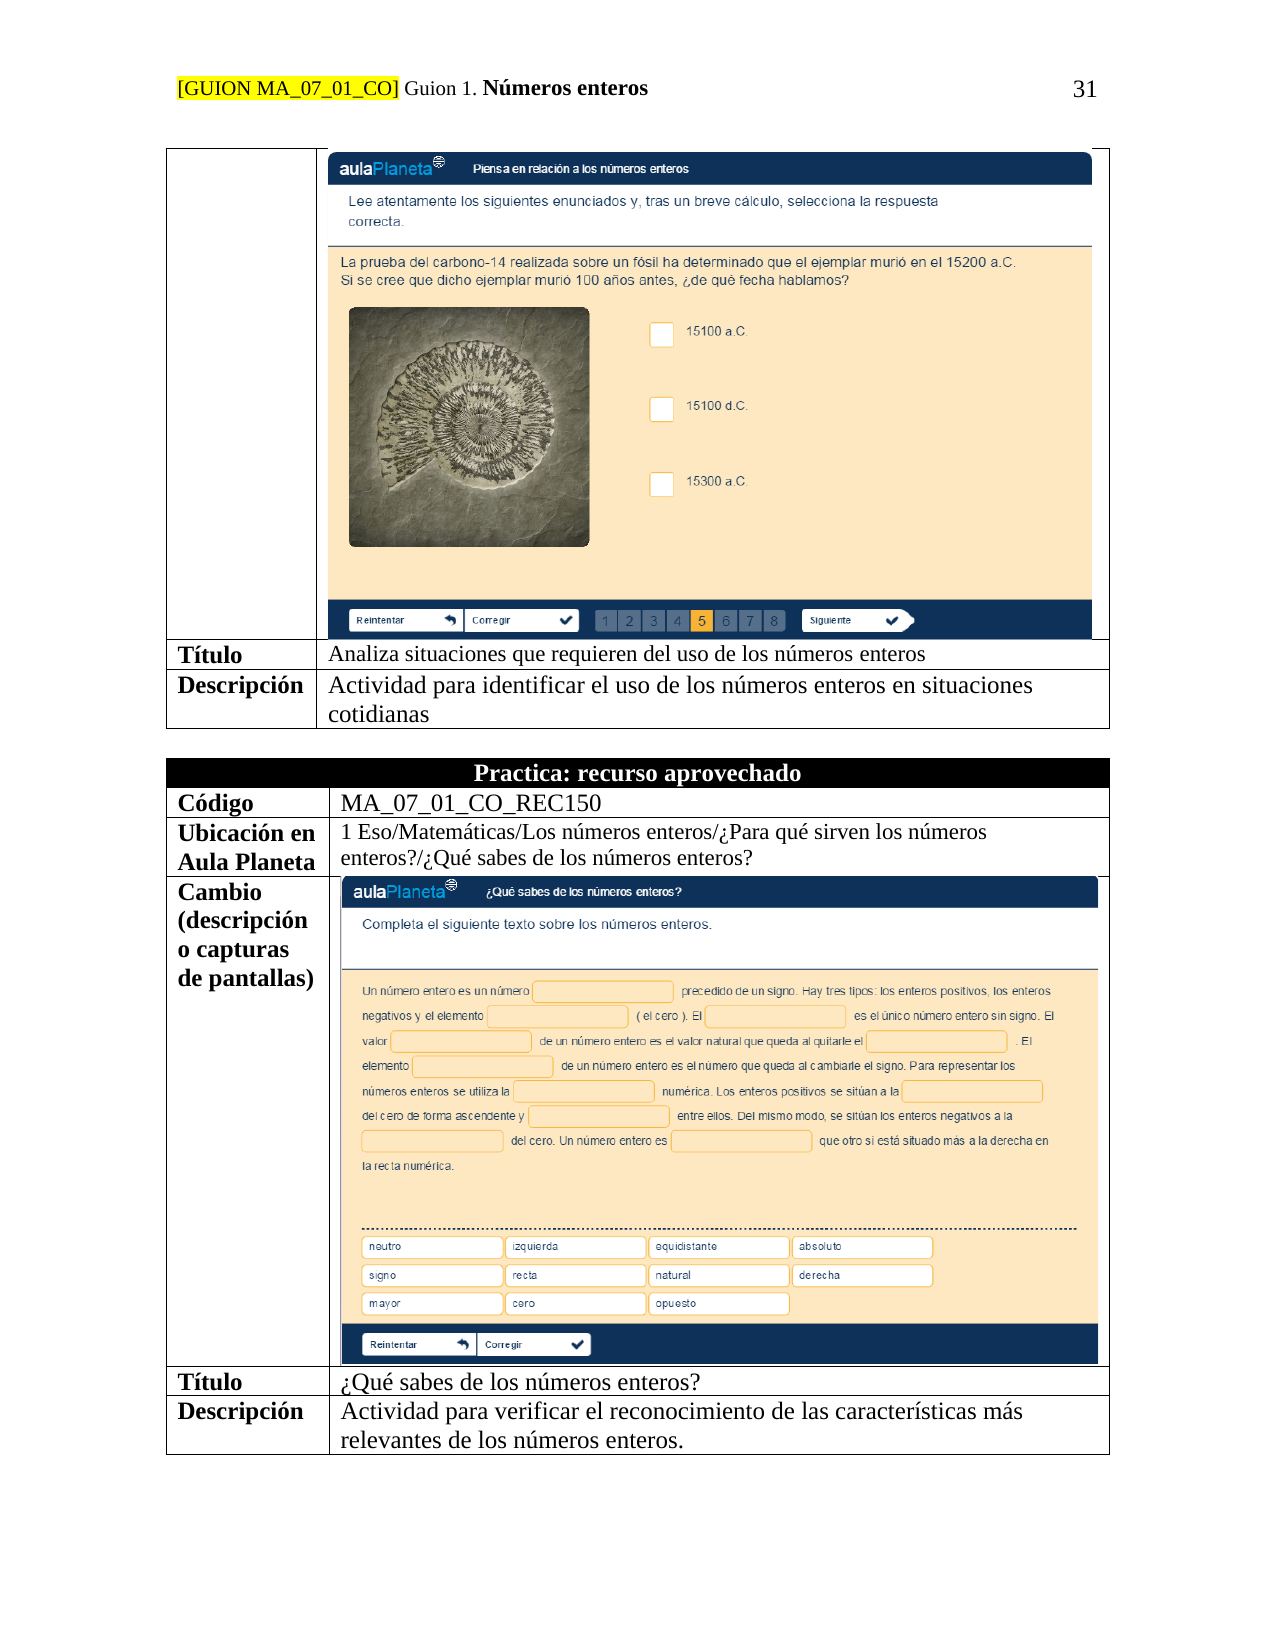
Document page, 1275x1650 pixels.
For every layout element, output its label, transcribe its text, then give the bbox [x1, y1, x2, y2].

picture [327, 148, 1092, 640]
table_cell MA_07_01_CO_REC150 [330, 788, 1109, 817]
picture [340, 876, 1099, 1366]
table_cell Descripción [167, 1396, 329, 1454]
table_cell Título [167, 1367, 329, 1395]
table_cell Actividad para identificar el uso de los números enteros en situaciones cotidianas [317, 670, 1109, 728]
table_header Practica: recurso aprovechado [167, 759, 1109, 787]
table_cell Actividad para verificar el reconocimiento de las características más relevantes de los números enteros. [330, 1396, 1109, 1454]
table_cell 1 Eso/Matemáticas/Los números enteros/¿Para qué sirven los números enteros?/¿Qué sabes de los números enteros? [330, 818, 1109, 876]
table_cell ¿Qué sabes de los números enteros? [330, 1367, 1109, 1395]
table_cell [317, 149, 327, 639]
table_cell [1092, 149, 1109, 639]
table_cell Título [167, 640, 316, 669]
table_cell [167, 149, 316, 639]
table_cell Ubicación en Aula Planeta [167, 818, 329, 876]
table_cell Analiza situaciones que requieren del uso de los números enteros [317, 640, 1109, 669]
table_cell [1099, 877, 1109, 1366]
table_cell Descripción [167, 670, 316, 728]
table_cell [330, 877, 340, 1366]
table_cell Código [167, 788, 329, 817]
table_cell Cambio (descripción o capturas de pantallas) [167, 877, 329, 1366]
